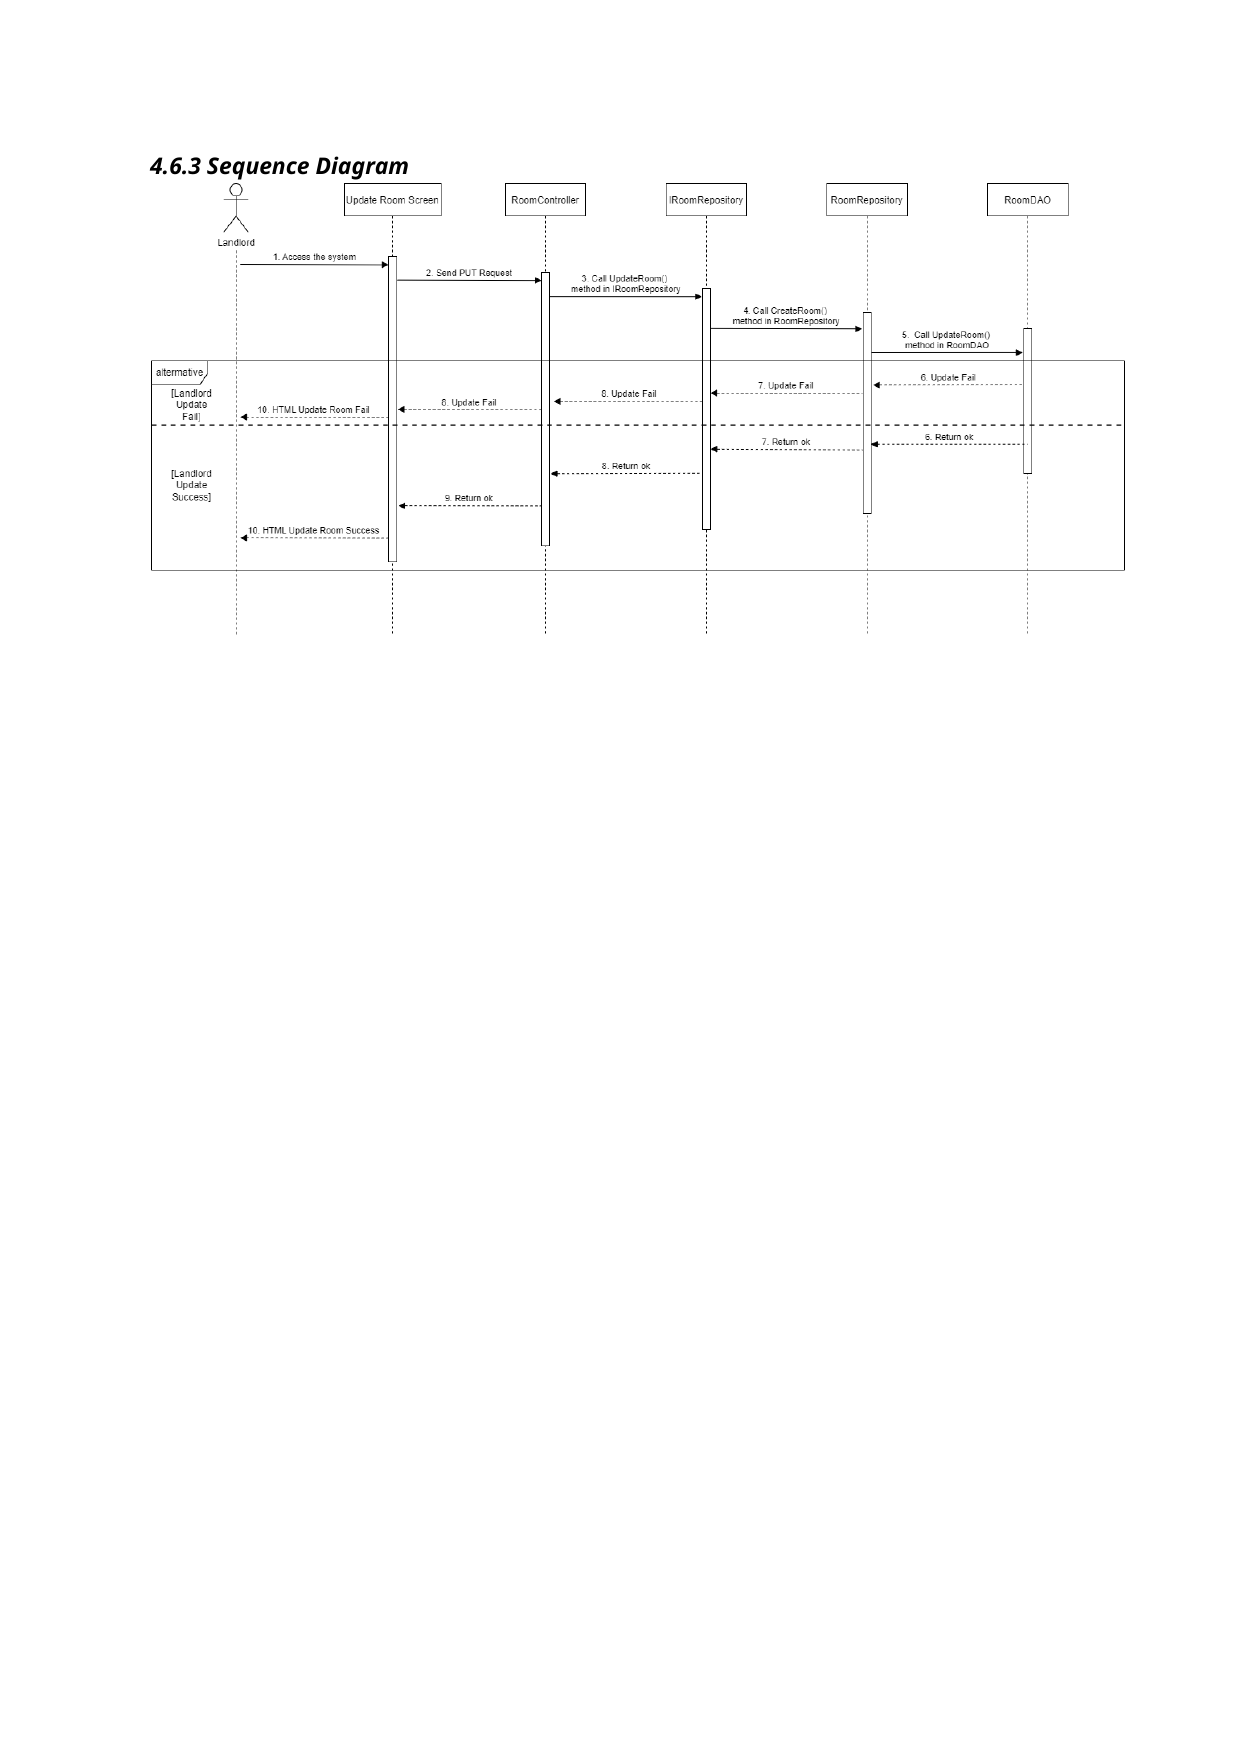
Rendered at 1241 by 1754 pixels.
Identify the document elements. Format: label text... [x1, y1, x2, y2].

picture [150, 183, 1125, 636]
subtitle 4.6.3 Sequence Diagram [150, 150, 1093, 181]
